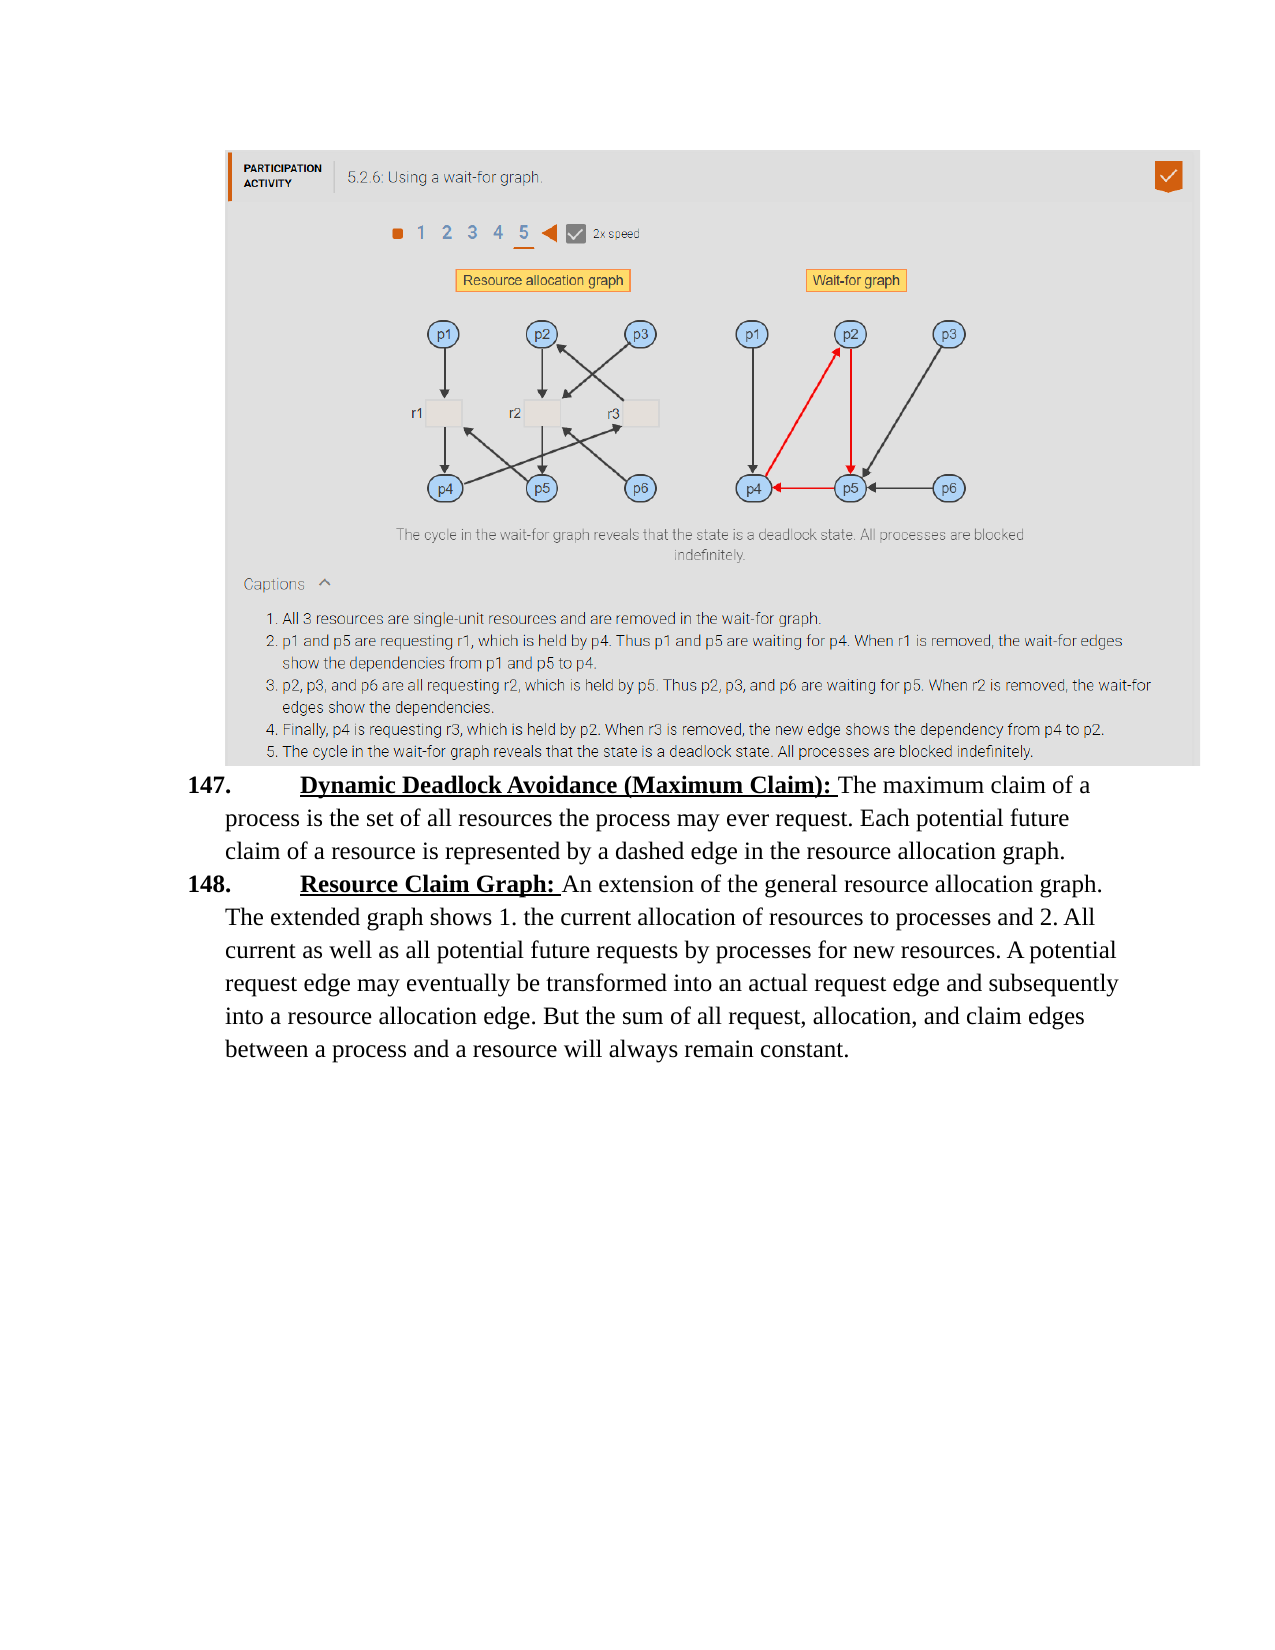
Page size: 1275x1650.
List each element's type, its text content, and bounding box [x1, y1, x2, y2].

picture [225, 150, 1200, 766]
list Dynamic Deadlock Avoidance (Maximum Claim): The maximum claim of a process is the set of all resources the process may ever request. Each potential future claim of a resource is represented by a dashed edge in the resource allocation graph. [187, 770, 1125, 865]
list Resource Claim Graph: An extension of the general resource allocation graph. The extended graph shows 1. the current allocation of resources to processes and 2. All current as well as all potential future requests by processes for new resources. A potential request edge may eventually be transformed into an actual request edge and subsequently into a resource allocation edge. But the sum of all request, allocation, and claim edges between a process and a resource will always remain constant. [187, 869, 1125, 1063]
